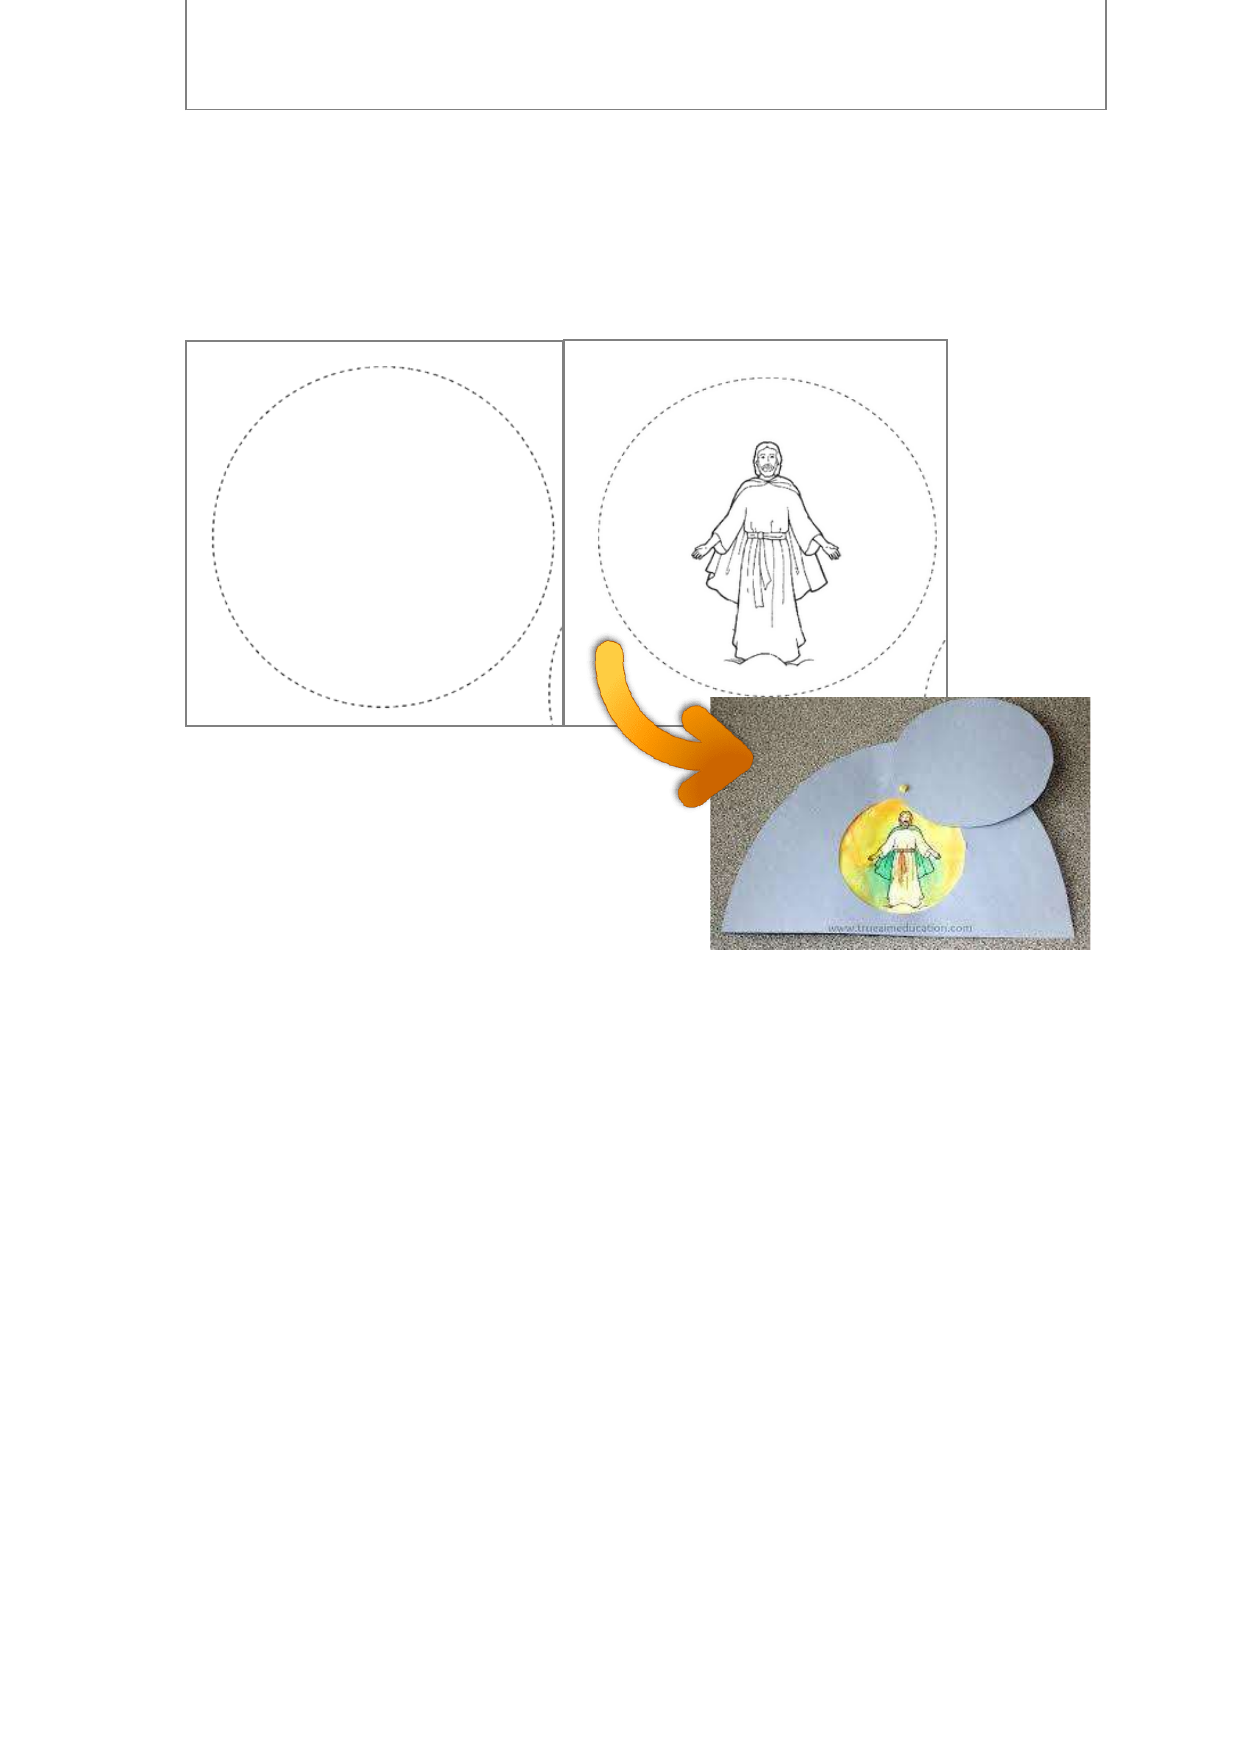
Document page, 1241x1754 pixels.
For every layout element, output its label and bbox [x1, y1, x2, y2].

picture [565, 341, 1091, 950]
picture [187, 342, 562, 725]
